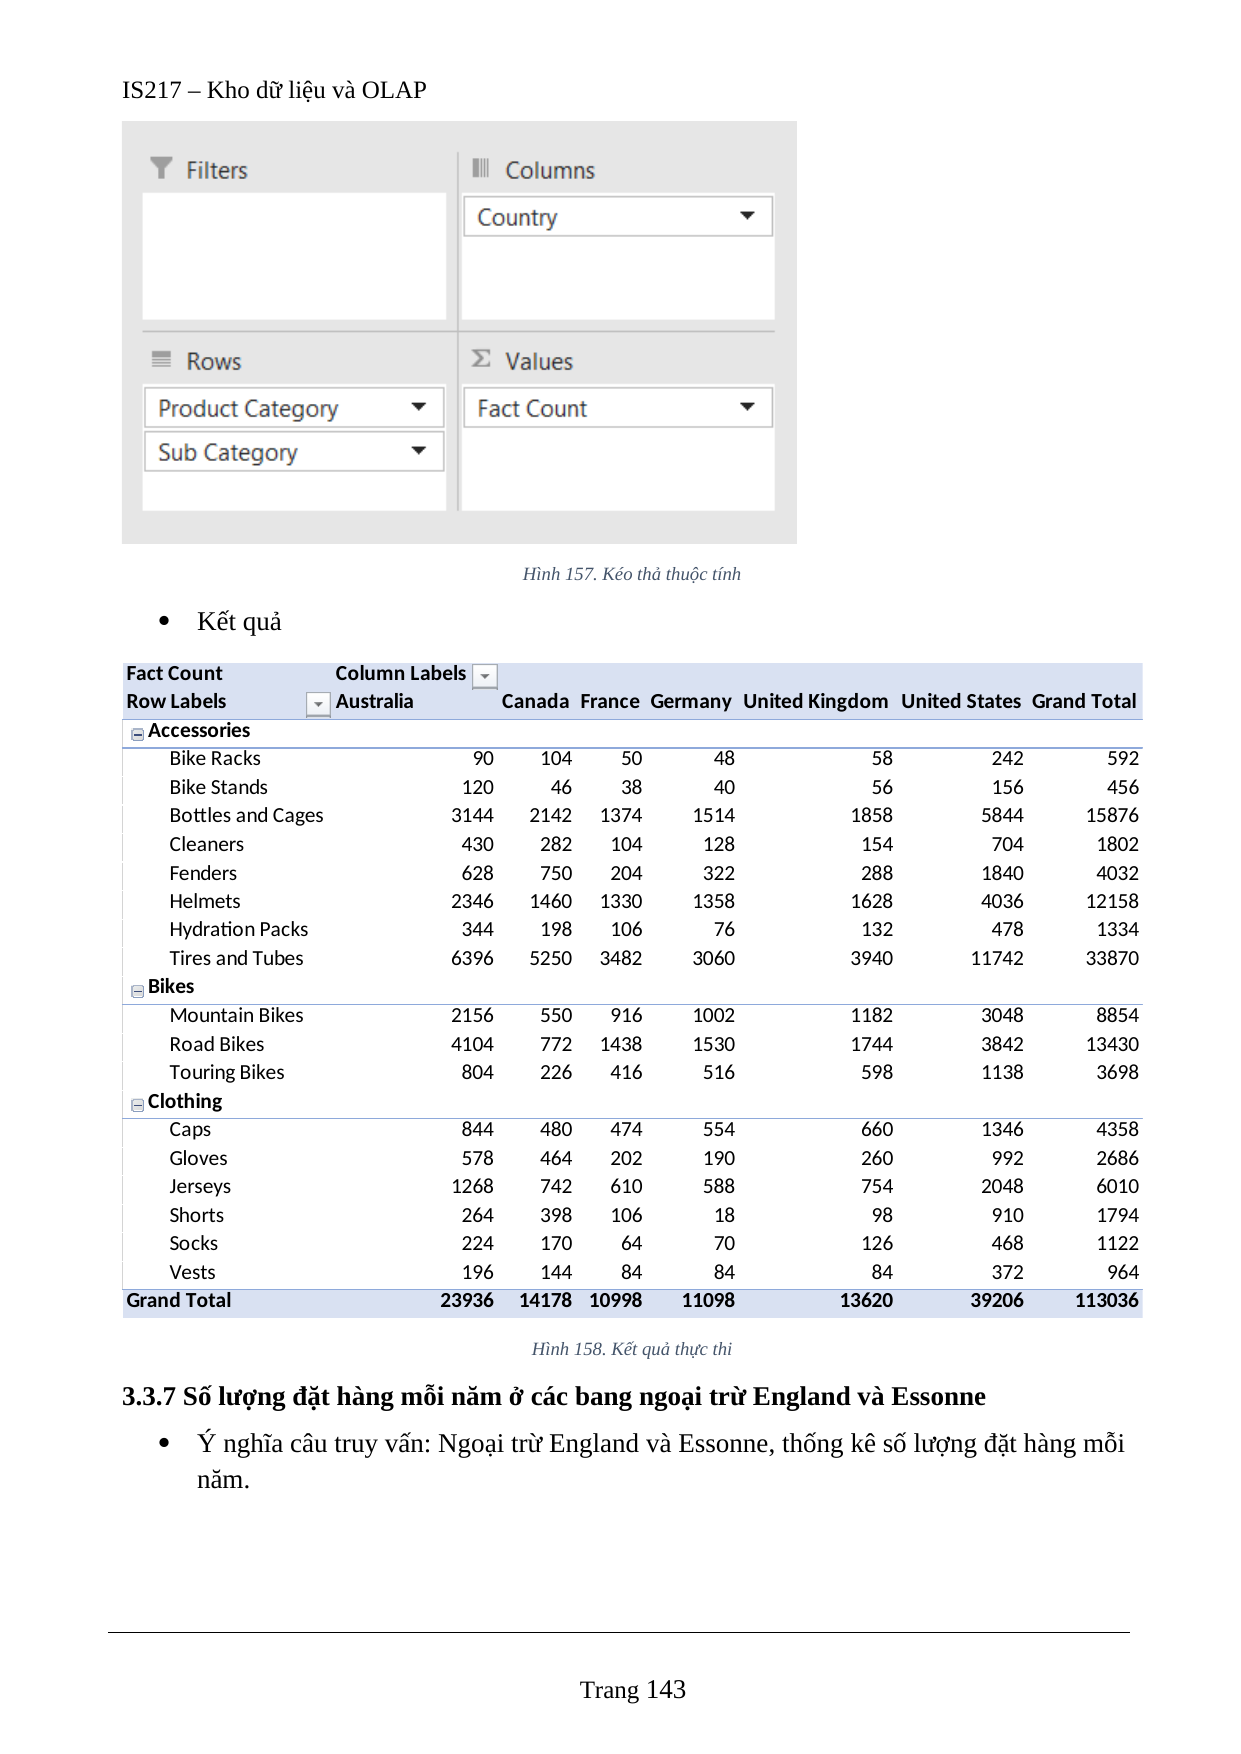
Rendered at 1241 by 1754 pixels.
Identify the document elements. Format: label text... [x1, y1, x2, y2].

list Ý nghĩa câu truy vấn: Ngoại trừ England và Essonne, thống kê số lượng đặt hàng mỗi năm. [159, 1427, 1144, 1494]
subtitle 3.3.7 Số lượng đặt hàng mỗi năm ở các bang ngoại trừ England và Essonne [122, 1380, 1144, 1411]
text Hình 158. Kết quả thực thi [122, 1338, 1144, 1359]
picture [121, 121, 797, 544]
list Kết quả [159, 605, 1144, 636]
text Hình 157. Kéo thả thuộc tính [122, 563, 1144, 584]
